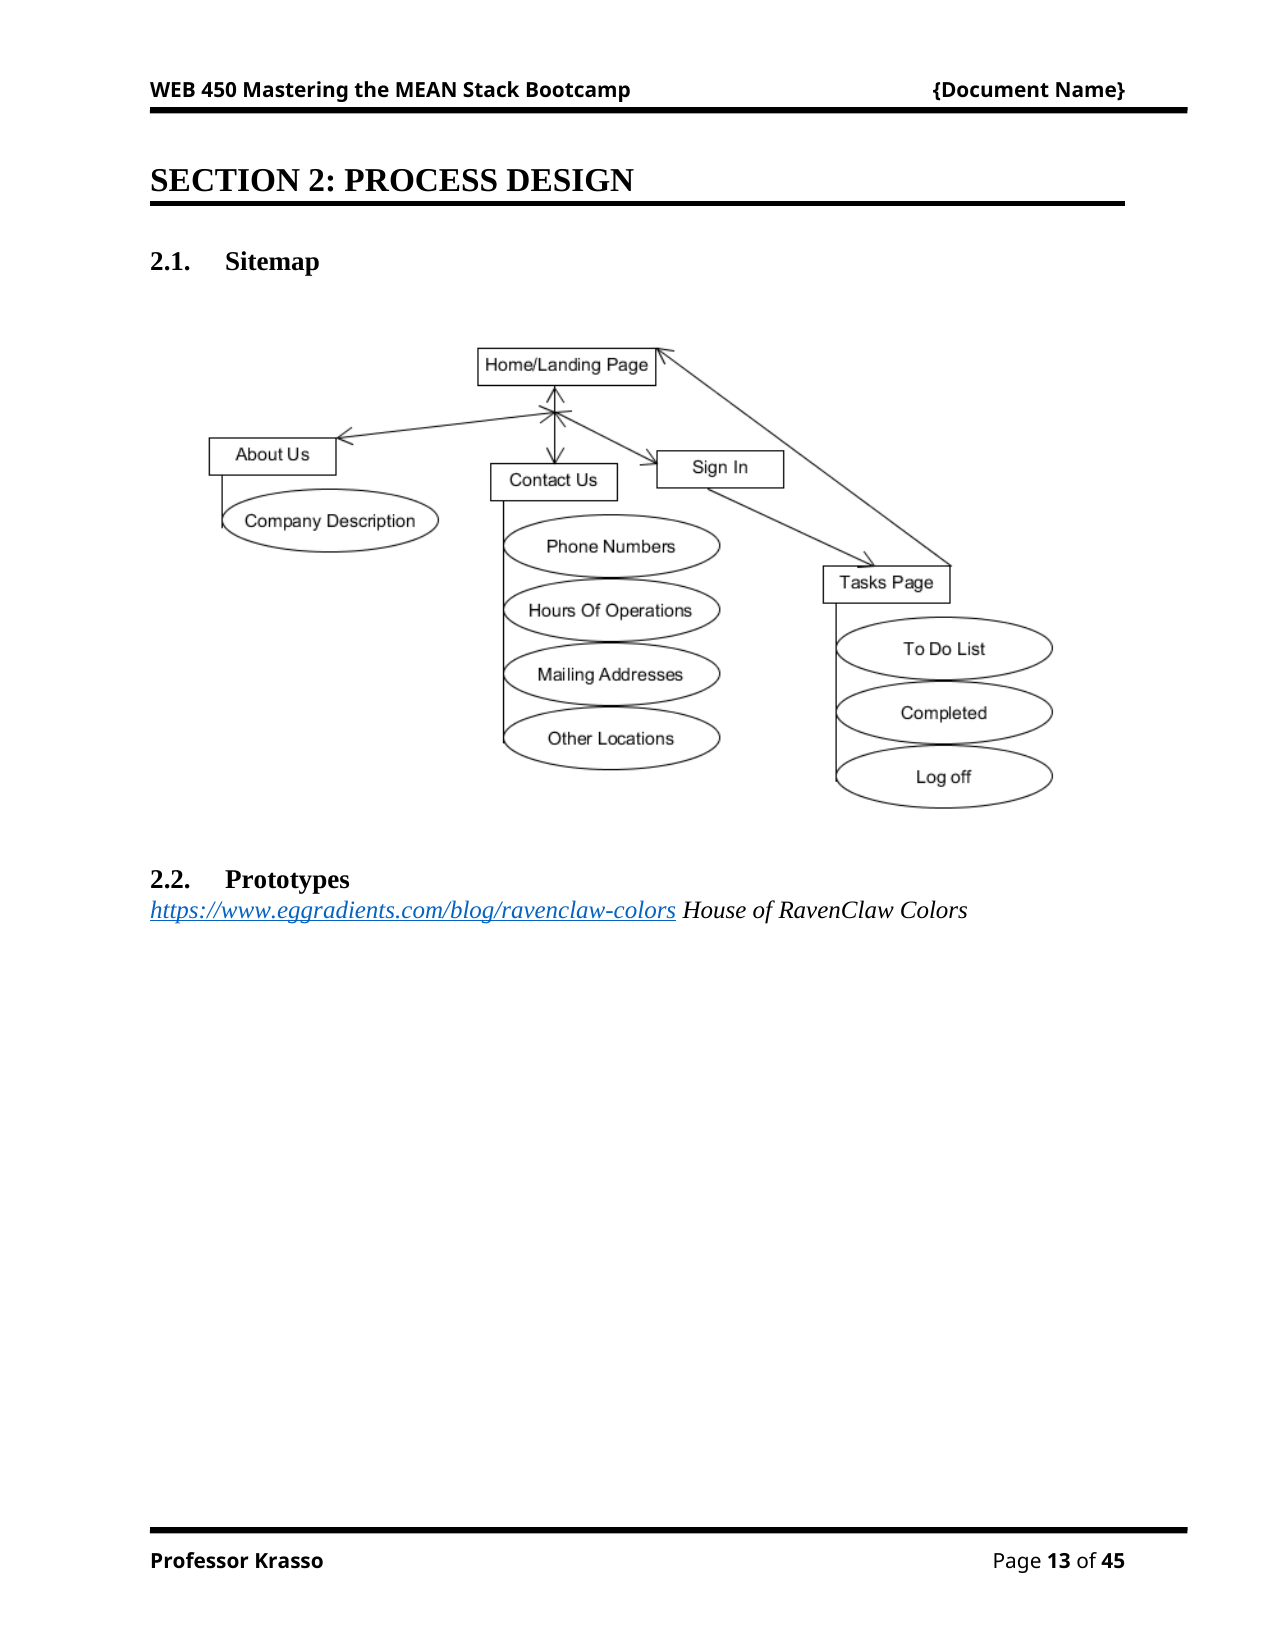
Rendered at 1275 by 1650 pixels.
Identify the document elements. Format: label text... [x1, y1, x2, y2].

text https://www.eggradients.com/blog/ravenclaw-colors House of RavenClaw Colors [150, 895, 1125, 923]
subtitle 2.1. Sitemap [150, 245, 1125, 276]
subtitle 2.2. Prototypes [150, 863, 1125, 895]
picture [150, 280, 1125, 860]
subtitle SECTION 2: PROCESS DESIGN [150, 161, 1125, 201]
